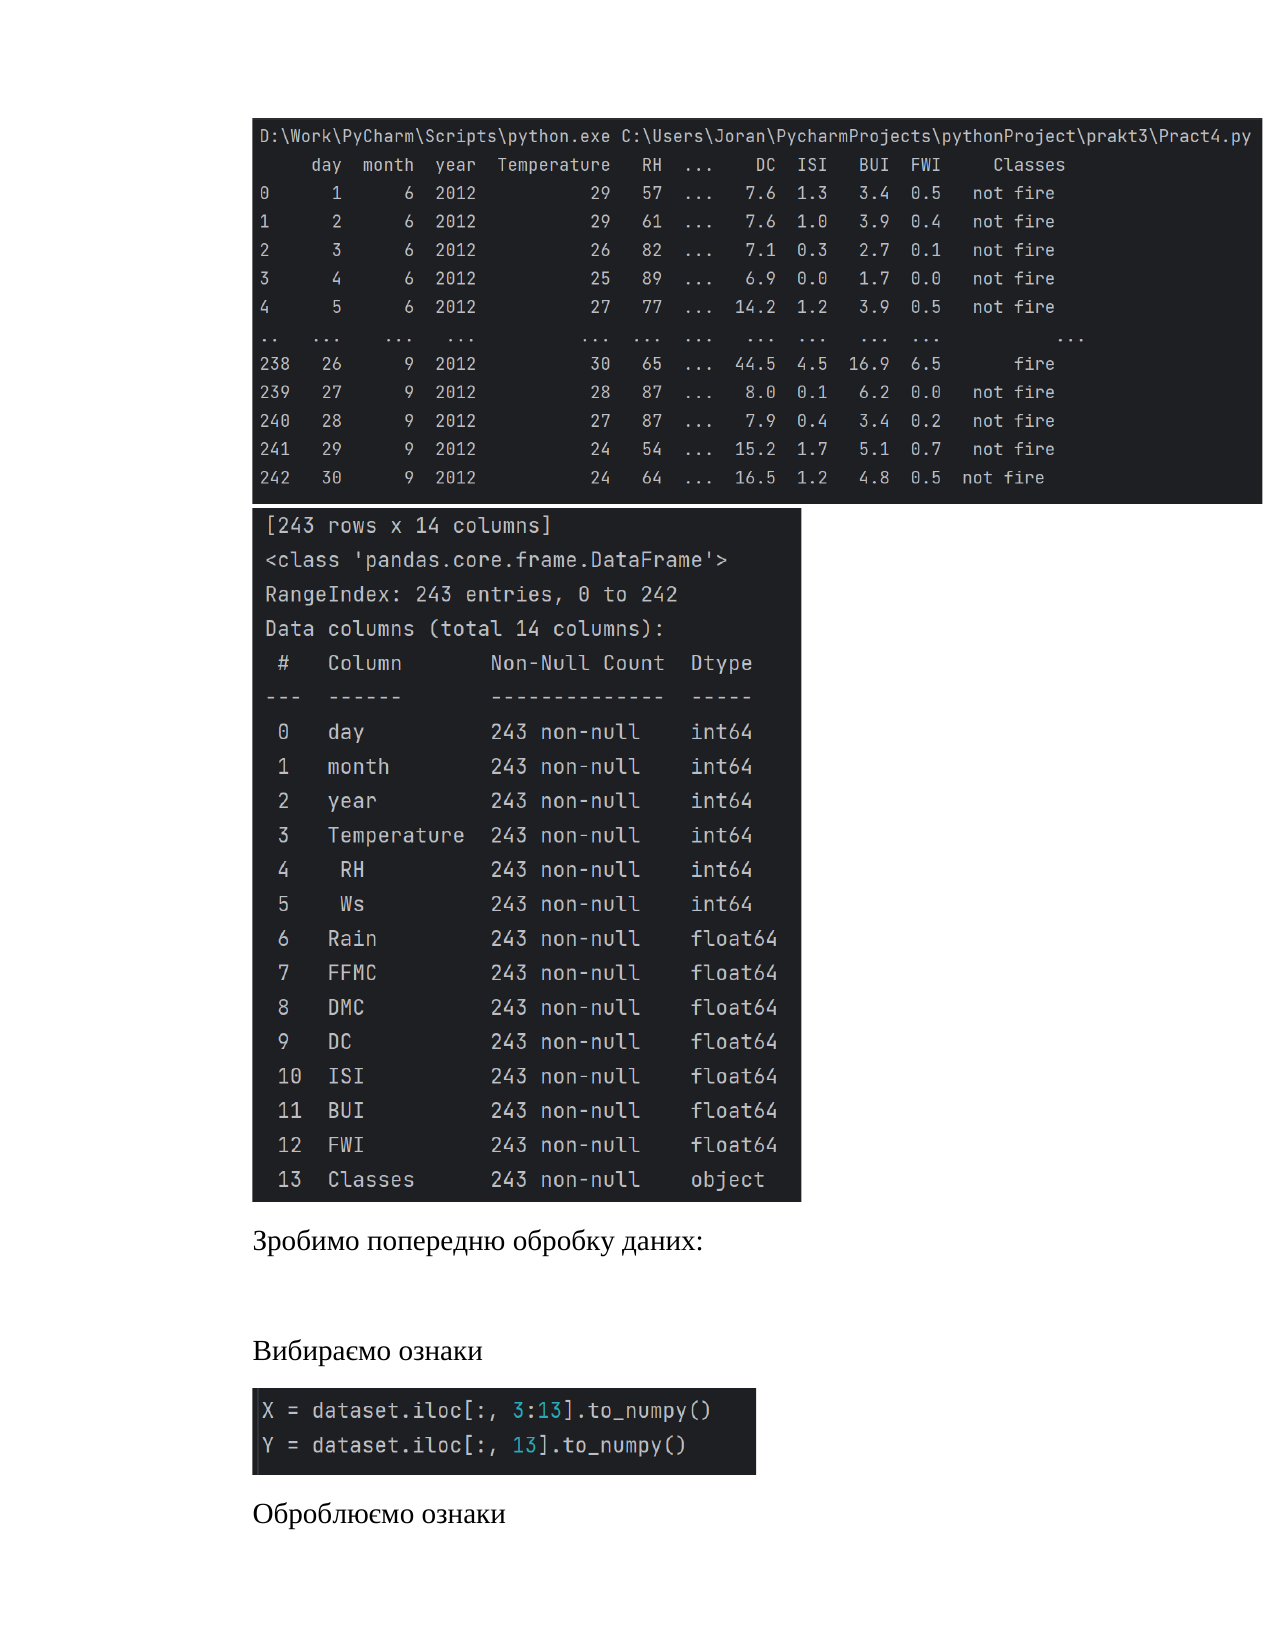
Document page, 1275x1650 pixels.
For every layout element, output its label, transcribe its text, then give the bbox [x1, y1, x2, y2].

picture [252, 508, 802, 1202]
text Оброблюємо ознаки [252, 1496, 1187, 1529]
text Вибираємо ознаки [252, 1333, 1187, 1367]
picture [252, 118, 1263, 504]
picture [252, 1388, 757, 1475]
text Зробимо попередню обробку даних: [252, 1223, 1187, 1257]
